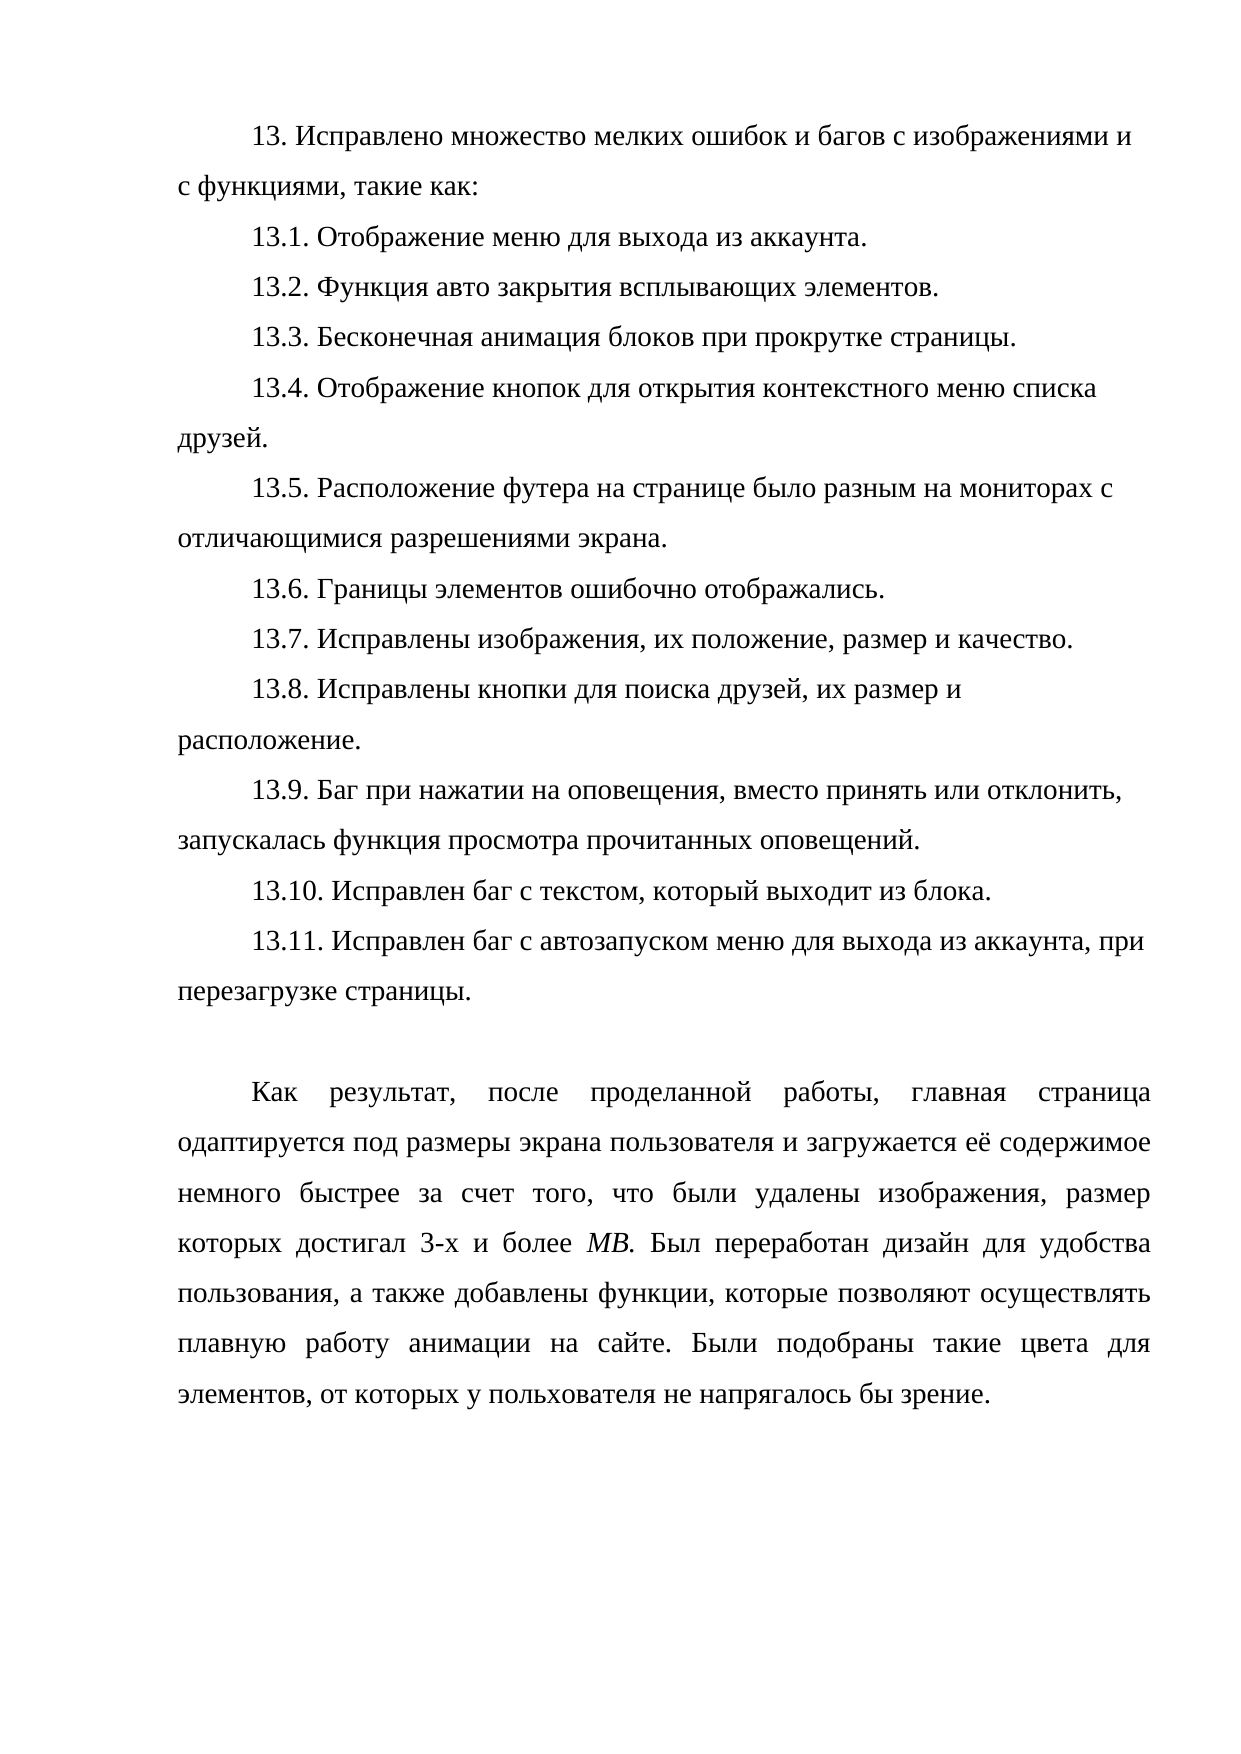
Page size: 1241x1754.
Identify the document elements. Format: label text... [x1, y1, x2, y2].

text 13.1. Отображение меню для выхода из аккаунта. [177, 219, 1152, 252]
text 13.5. Расположение футера на странице было разным на мониторах с отличающимися разрешениями экрана. [177, 470, 1152, 554]
text 13.9. Баг при нажатии на оповещения, вместо принять или отклонить, запускалась функция просмотра прочитанных оповещений. [177, 772, 1152, 856]
text 13.6. Границы элементов ошибочно отображались. [177, 571, 1152, 604]
text 13.11. Исправлен баг с автозапуском меню для выхода из аккаунта, при перезагрузке страницы. [177, 923, 1152, 1007]
text 13.2. Функция авто закрытия всплывающих элементов. [177, 269, 1152, 303]
text 13.3. Бесконечная анимация блоков при прокрутке страницы. [177, 319, 1152, 353]
text 13.8. Исправлены кнопки для поиска друзей, их размер и расположение. [177, 672, 1152, 755]
text 13.7. Исправлены изображения, их положение, размер и качество. [177, 621, 1152, 655]
text 13.10. Исправлен баг с текстом, который выходит из блока. [177, 873, 1152, 906]
text Как результат, после проделанной работы, главная страница одаптируется под размеры экрана пользователя и загружается её содержимое немного быстрее за счет того, что были удалены изображения, размер которых достигал 3-х и более MB. Был переработан дизайн для удобства пользования, а также добавлены функции, которые позволяют осуществлять плавную работу анимации на сайте. Были подобраны такие цвета для элементов, от которых у польхователя не напрягалось бы зрение. [177, 1074, 1152, 1409]
text 13.4. Отображение кнопок для открытия контекстного меню списка друзей. [177, 370, 1152, 453]
text 13. Исправлено множество мелких ошибок и багов с изображениями и с функциями, такие как: [177, 118, 1152, 202]
